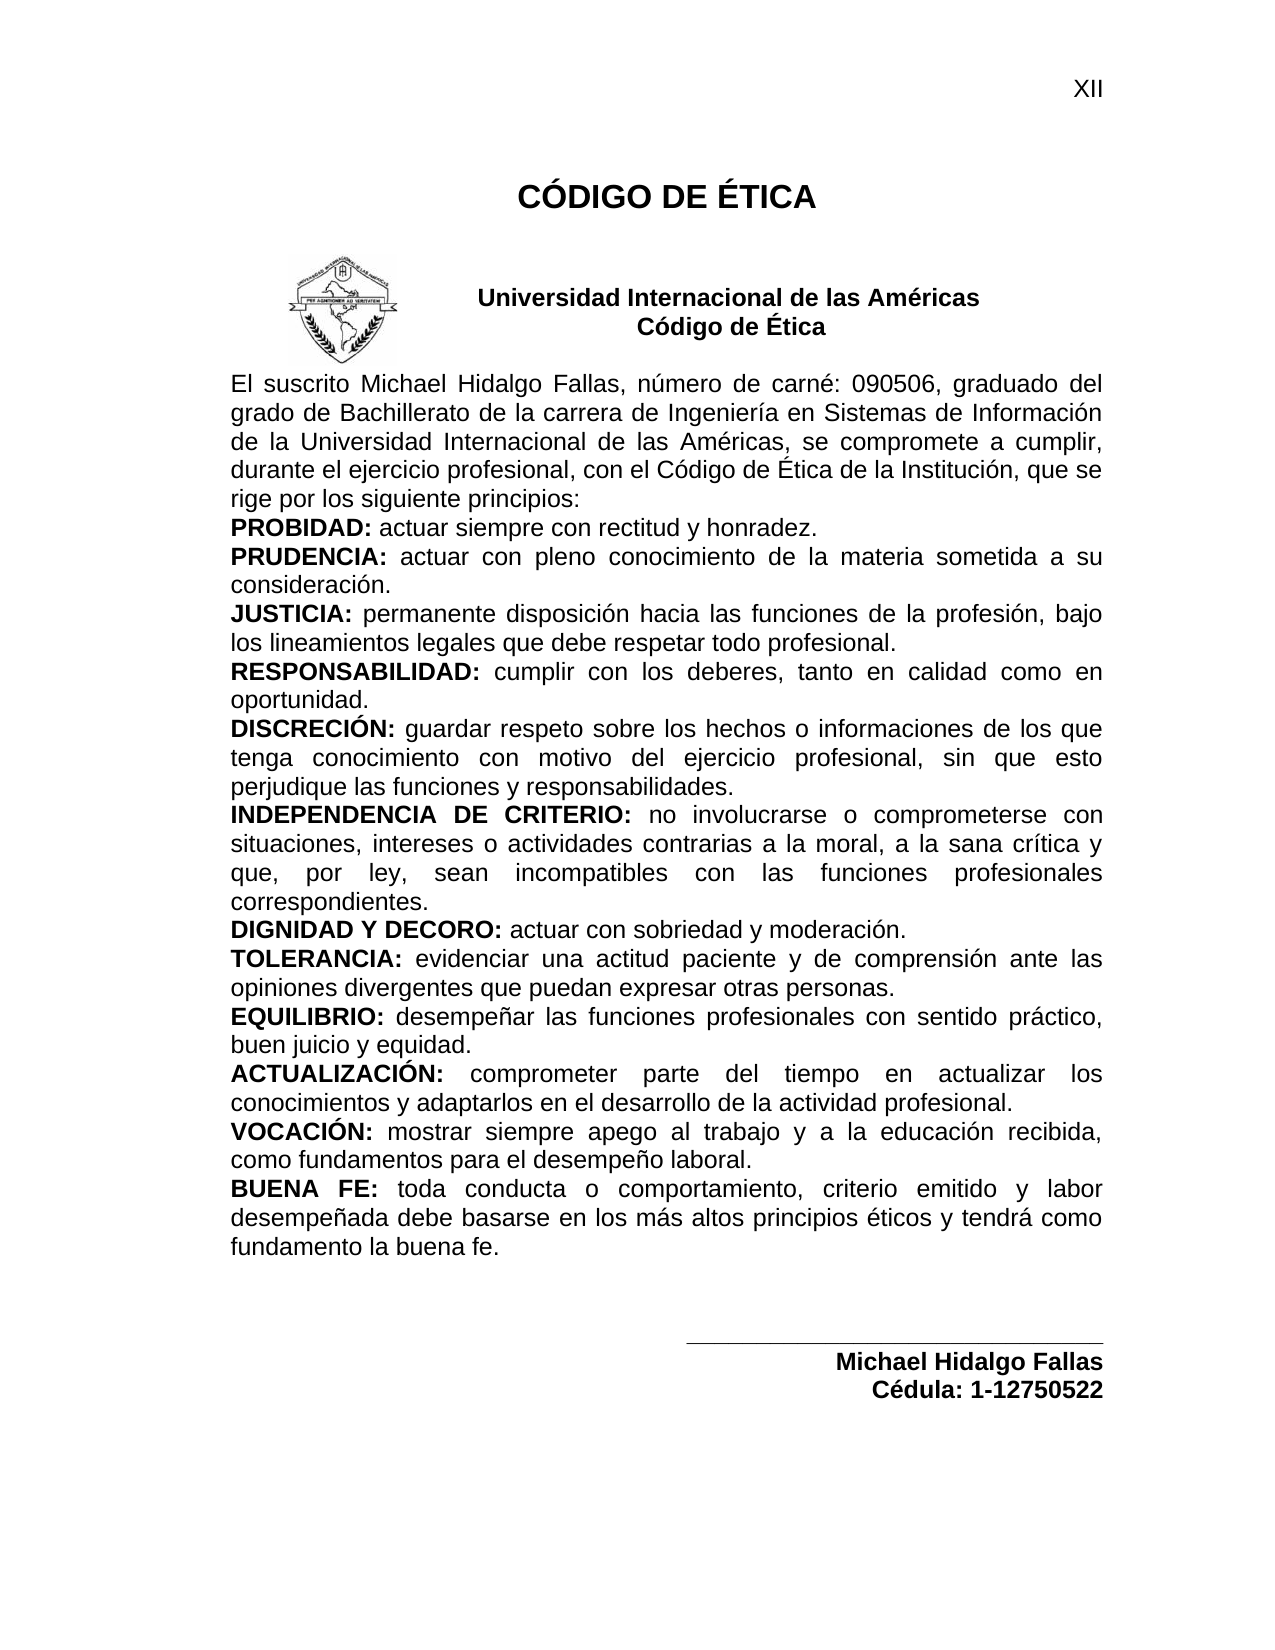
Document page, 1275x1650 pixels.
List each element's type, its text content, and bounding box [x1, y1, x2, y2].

text ACTUALIZACIÓN: comprometer parte del tiempo en actualizar los conocimientos y adaptarlos en el desarrollo de la actividad profesional. [230, 1059, 1104, 1117]
text PRUDENCIA: actuar con pleno conocimiento de la materia sometida a su consideración. [230, 542, 1104, 599]
subtitle CÓDIGO DE ÉTICA [230, 177, 1104, 216]
text DIGNIDAD Y DECORO: actuar con sobriedad y moderación. [230, 915, 1104, 944]
text EQUILIBRIO: desempeñar las funciones profesionales con sentido práctico, buen juicio y equidad. [230, 1002, 1104, 1059]
text El suscrito Michael Hidalgo Fallas, número de carné: 090506, graduado del grado de Bachillerato de la carrera de Ingeniería en Sistemas de Información de la Universidad Internacional de las Américas, se compromete a cumplir, durante el ejercicio profesional, con el Código de Ética de la Institución, que se rige por los siguiente principios: [230, 369, 1104, 513]
table_header [219, 254, 466, 369]
text BUENA FE: toda conducta o comportamiento, criterio emitido y labor desempeñada debe basarse en los más altos principios éticos y tendrá como fundamento la buena fe. [230, 1174, 1104, 1260]
table_header Universidad Internacional de las Américas Código de Ética [466, 254, 1115, 369]
text Cédula: 1-12750522 [230, 1375, 1104, 1404]
text INDEPENDENCIA DE CRITERIO: no involucrarse o comprometerse con situaciones, intereses o actividades contrarias a la moral, a la sana crítica y que, por ley, sean incompatibles con las funciones profesionales correspondientes. [230, 800, 1104, 915]
text PROBIDAD: actuar siempre con rectitud y honradez. [230, 513, 1104, 542]
text JUSTICIA: permanente disposición hacia las funciones de la profesión, bajo los lineamientos legales que debe respetar todo profesional. [230, 599, 1104, 657]
text TOLERANCIA: evidenciar una actitud paciente y de comprensión ante las opiniones divergentes que puedan expresar otras personas. [230, 944, 1104, 1002]
text Michael Hidalgo Fallas [230, 1347, 1104, 1375]
text RESPONSABILIDAD: cumplir con los deberes, tanto en calidad como en oportunidad. [230, 657, 1104, 714]
text VOCACIÓN: mostrar siempre apego al trabajo y a la educación recibida, como fundamentos para el desempeño laboral. [230, 1117, 1104, 1174]
text ______________________________ [230, 1318, 1104, 1347]
text DISCRECIÓN: guardar respeto sobre los hechos o informaciones de los que tenga conocimiento con motivo del ejercicio profesional, sin que esto perjudique las funciones y responsabilidades. [230, 714, 1104, 800]
